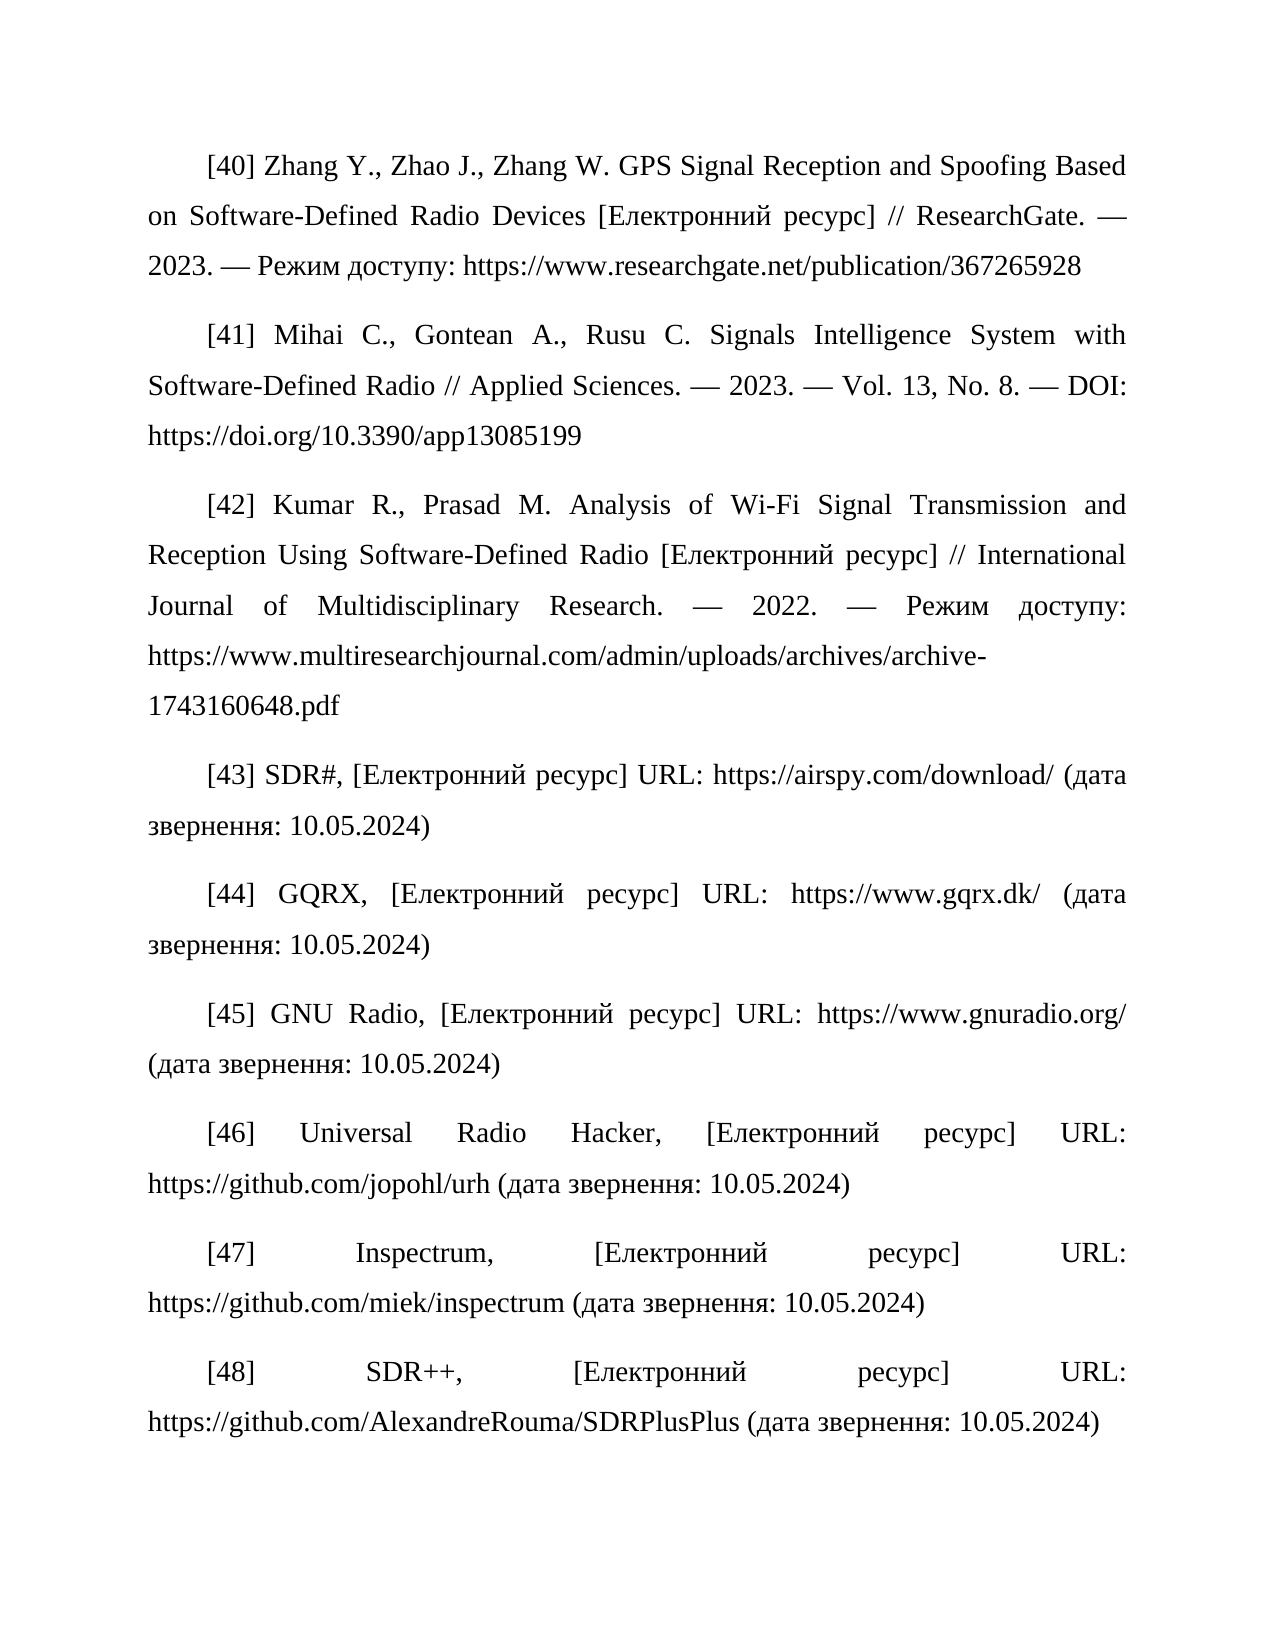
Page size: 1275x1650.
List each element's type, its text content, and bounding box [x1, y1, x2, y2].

text [46] Universal Radio Hacker, [Електронний ресурс] URL: https://github.com/jopohl/urh (дата звернення: 10.05.2024) [148, 1115, 1127, 1199]
text [44] GQRX, [Електронний ресурс] URL: https://www.gqrx.dk/ (дата звернення: 10.05.2024) [148, 877, 1127, 961]
text [42] Kumar R., Prasad M. Analysis of Wi-Fi Signal Transmission and Reception Using Software-Defined Radio [Електронний ресурс] // International Journal of Multidisciplinary Research. — 2022. — Режим доступу: https://www.multiresearchjournal.com/admin/uploads/archives/archive-1743160648.pdf [148, 487, 1127, 722]
text [41] Mihai C., Gontean A., Rusu C. Signals Intelligence System with Software-Defined Radio // Applied Sciences. — 2023. — Vol. 13, No. 8. — DOI: https://doi.org/10.3390/app13085199 [148, 317, 1127, 451]
text [48] SDR++, [Електронний ресурс] URL: https://github.com/AlexandreRouma/SDRPlusPlus (дата звернення: 10.05.2024) [148, 1354, 1127, 1438]
text [40] Zhang Y., Zhao J., Zhang W. GPS Signal Reception and Spoofing Based on Software-Defined Radio Devices [Електронний ресурс] // ResearchGate. — 2023. — Режим доступу: https://www.researchgate.net/publication/367265928 [148, 148, 1127, 282]
text [47] Inspectrum, [Електронний ресурс] URL: https://github.com/miek/inspectrum (дата звернення: 10.05.2024) [148, 1235, 1127, 1319]
text [45] GNU Radio, [Електронний ресурс] URL: https://www.gnuradio.org/ (дата звернення: 10.05.2024) [148, 996, 1127, 1080]
text [43] SDR#, [Електронний ресурс] URL: https://airspy.com/download/ (дата звернення: 10.05.2024) [148, 757, 1127, 841]
